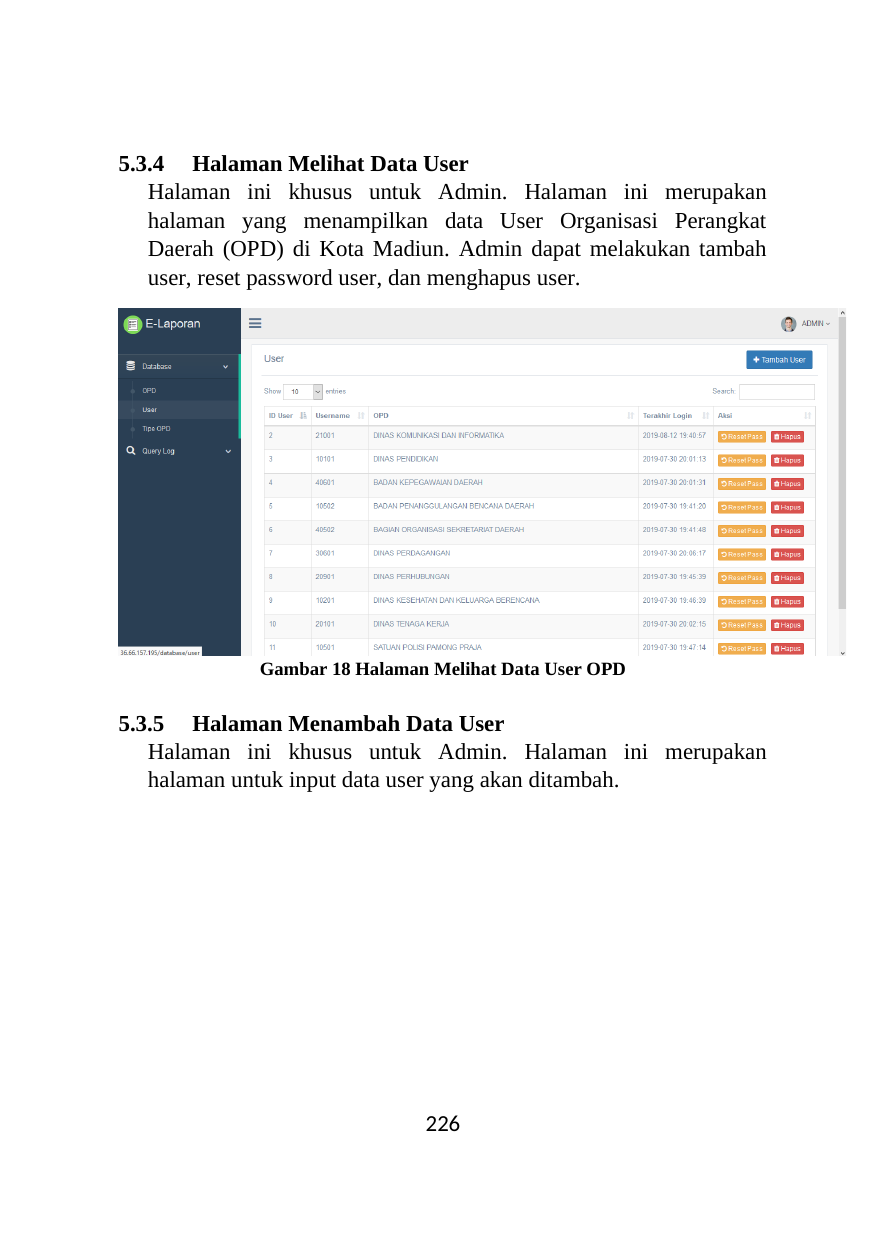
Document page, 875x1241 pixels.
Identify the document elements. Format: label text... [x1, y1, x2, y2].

list Halaman ini khusus untuk Admin. Halaman ini merupakan halaman yang menampilkan data User Organisasi Perangkat Daerah (OPD) di Kota Madiun. Admin dapat melakukan tambah user, reset password user, dan menghapus user. [148, 178, 767, 290]
picture [118, 308, 847, 656]
list Halaman Menambah Data User [118, 709, 767, 736]
text Gambar 18 Halaman Melihat Data User OPD [118, 658, 767, 679]
list Halaman Melihat Data User [118, 150, 767, 176]
list Halaman ini khusus untuk Admin. Halaman ini merupakan halaman untuk input data user yang akan ditambah. [148, 738, 767, 793]
